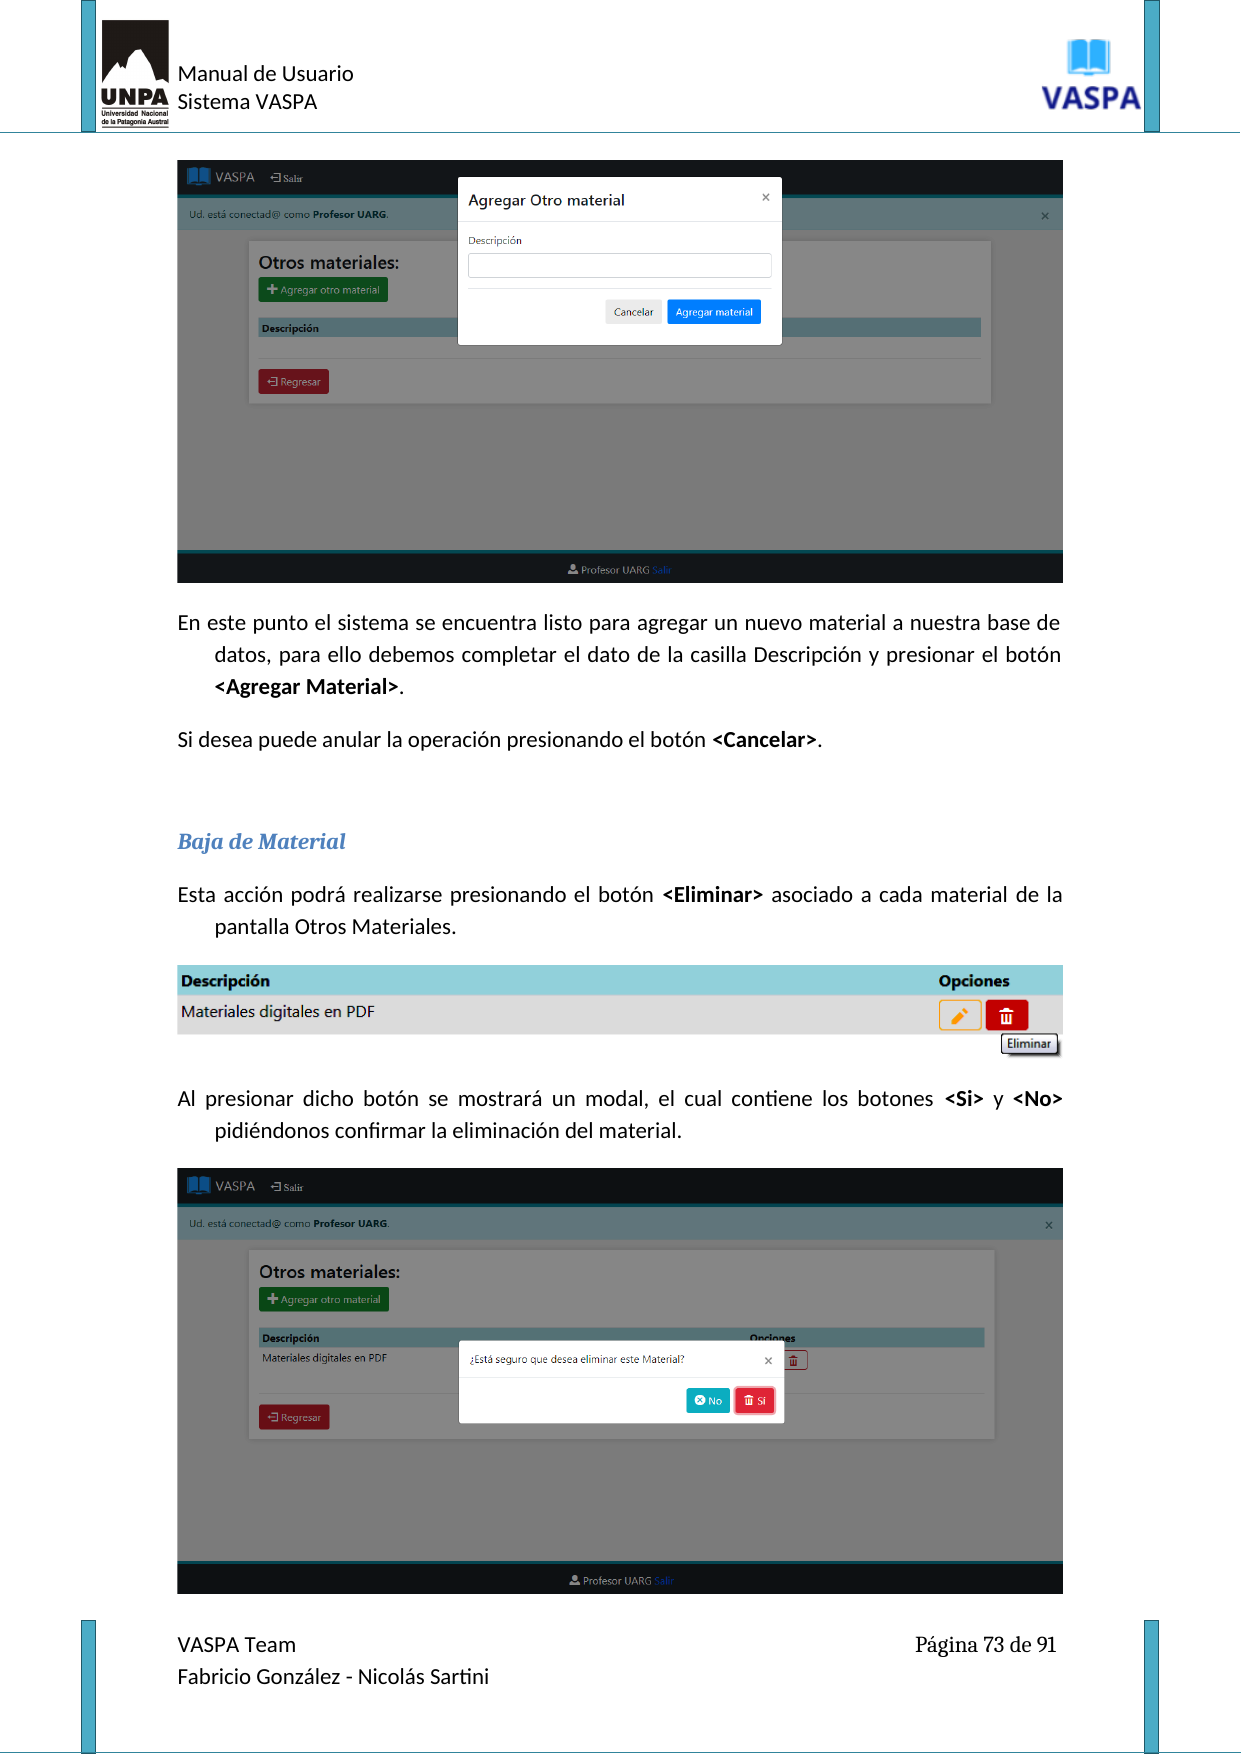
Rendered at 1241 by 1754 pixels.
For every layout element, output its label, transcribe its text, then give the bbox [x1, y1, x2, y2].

picture [177, 965, 1063, 1059]
text Baja de Material [177, 829, 1063, 856]
picture [177, 1168, 1063, 1594]
text Si desea puede anular la operación presionando el botón <Cancelar>. [177, 725, 1063, 753]
picture [1036, 19, 1146, 129]
picture [100, 18, 170, 129]
text Esta acción podrá realizarse presionando el botón <Eliminar> asociado a cada material de la pantalla Otros Materiales. [177, 880, 1063, 940]
text Al presionar dicho botón se mostrará un modal, el cual contiene los botones <Si> y <No> pidiéndonos confirmar la eliminación del material. [177, 1084, 1063, 1144]
picture [177, 160, 1063, 583]
text En este punto el sistema se encuentra listo para agregar un nuevo material a nuestra base de datos, para ello debemos completar el dato de la casilla Descripción y presionar el botón <Agregar Material>. [177, 608, 1063, 700]
